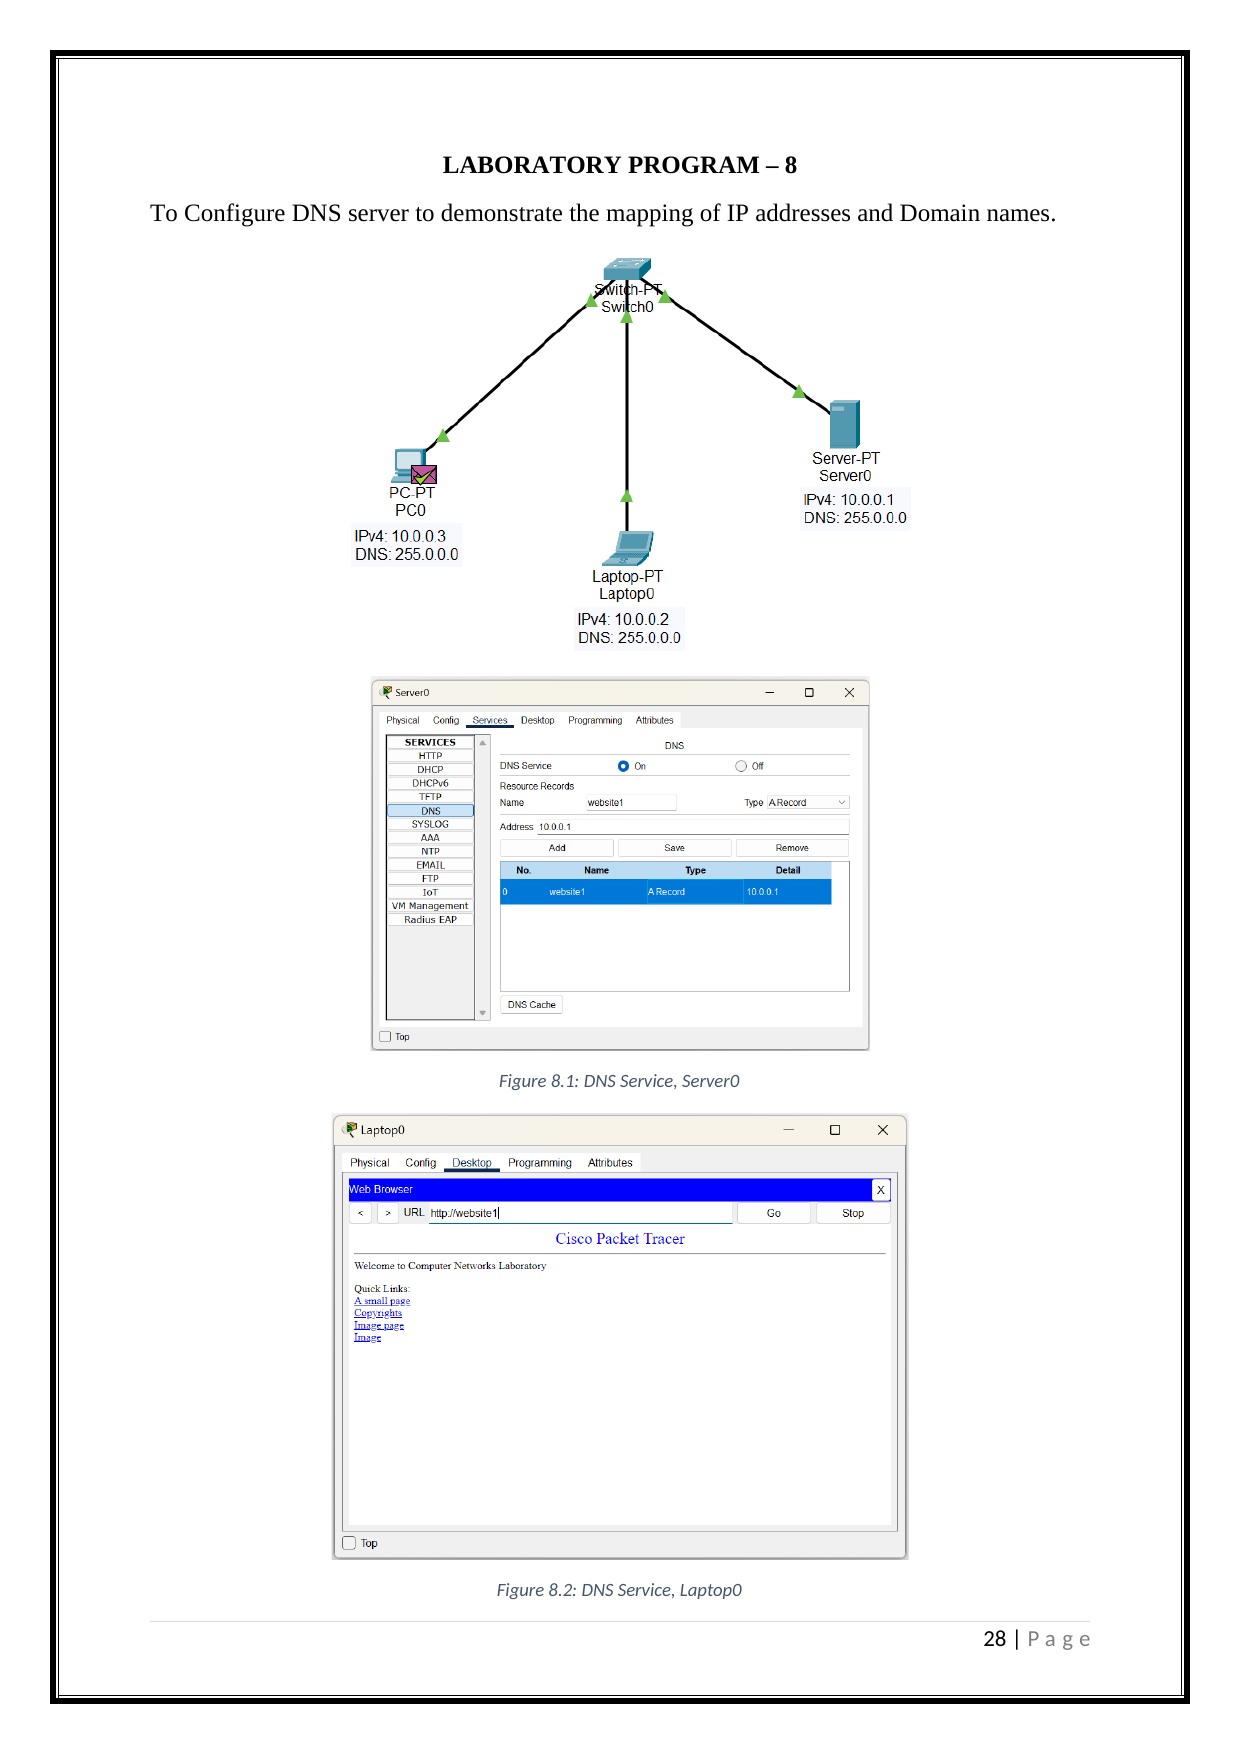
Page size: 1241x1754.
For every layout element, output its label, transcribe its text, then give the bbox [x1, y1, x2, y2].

text To Configure DNS server to demonstrate the mapping of IP addresses and Domain names. [150, 198, 1090, 226]
text Figure 8.1: DNS Service, Server0 [150, 1070, 1090, 1093]
picture [283, 245, 958, 658]
picture [331, 1113, 909, 1560]
picture [370, 676, 870, 1051]
text LABORATORY PROGRAM – 8 [150, 150, 1090, 179]
text Figure 8.2: DNS Service, Laptop0 [150, 1578, 1090, 1601]
